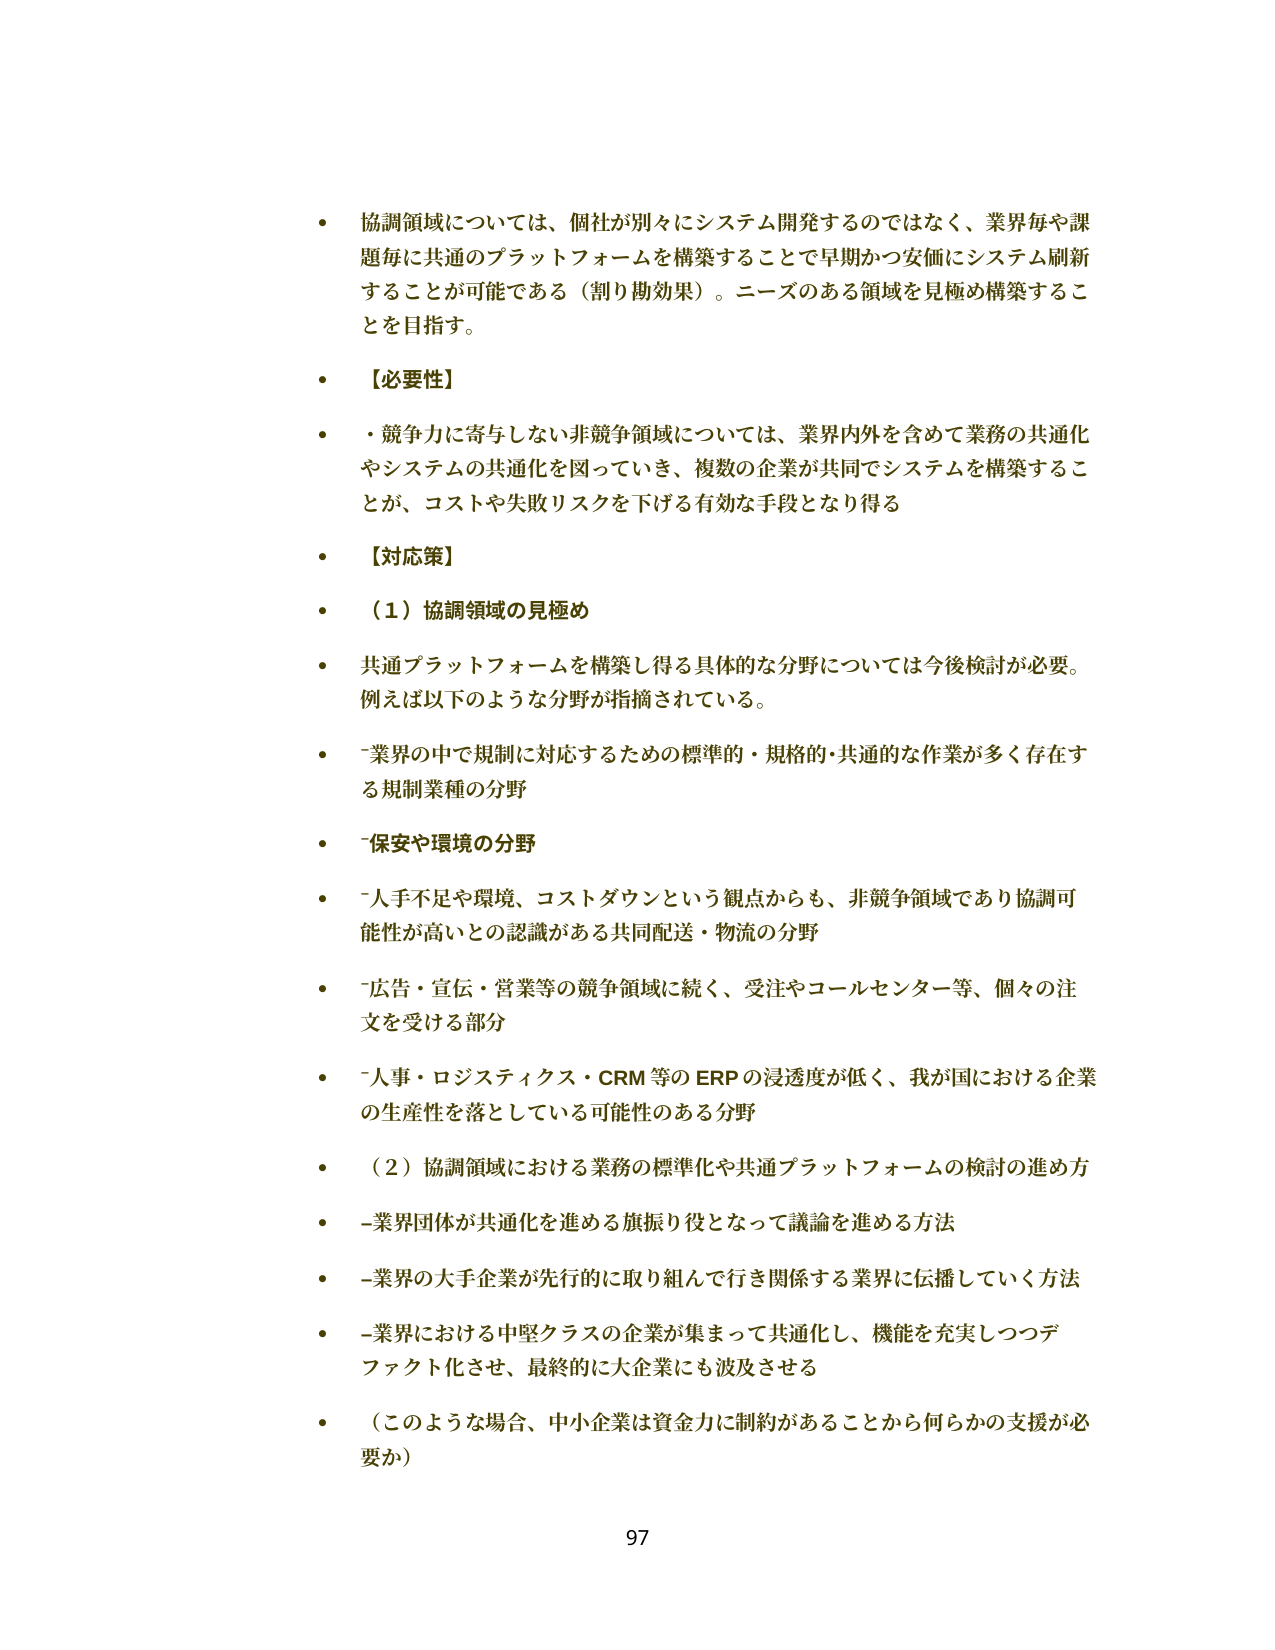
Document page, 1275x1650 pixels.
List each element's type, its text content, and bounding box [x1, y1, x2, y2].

list 協調領域については、個社が別々にシステム開発するのではなく、業界毎や課題毎に共通のプラットフォームを構築することで早期かつ安価にシステム刷新することが可能である（割り勘効果）。ニーズのある領域を見極め構築することを目指す。 [319, 207, 1098, 340]
list –業界の大手企業が先行的に取り組んで行き関係する業界に伝播していく方法 [319, 1262, 1098, 1292]
list 共通プラットフォームを構築し得る具体的な分野については今後検討が必要。例えば以下のような分野が指摘されている。 [319, 649, 1098, 714]
list （２）協調領域における業務の標準化や共通プラットフォームの検討の進め方 [319, 1152, 1098, 1181]
list 【必要性】 [319, 365, 1098, 393]
list ⁻人手不足や環境、コストダウンという観点からも、非競争領域であり協調可能性が高いとの認識がある共同配送・物流の分野 [319, 882, 1098, 947]
list ⁻人事・ロジスティクス・CRM等のERPの浸透度が低く、我が国における企業の生産性を落としている可能性のある分野 [319, 1062, 1098, 1126]
list ⁻保安や環境の分野 [319, 829, 1098, 857]
list ・競争力に寄与しない非競争領域については、業界内外を含めて業務の共通化やシステムの共通化を図っていき、複数の企業が共同でシステムを構築することが、コストや失敗リスクを下げる有効な手段となり得る [319, 418, 1098, 517]
list ⁻広告・宣伝・営業等の競争領域に続く、受注やコールセンター等、個々の注文を受ける部分 [319, 972, 1098, 1036]
list –業界団体が共通化を進める旗振り役となって議論を進める方法 [319, 1207, 1098, 1237]
list 【対応策】 [319, 542, 1098, 571]
list ⁻業界の中で規制に対応するための標準的・規格的･共通的な作業が多く存在する規制業種の分野 [319, 739, 1098, 803]
list （このような場合、中小企業は資金力に制約があることから何らかの支援が必要か） [319, 1407, 1098, 1471]
list （１）協調領域の見極め [319, 596, 1098, 624]
list –業界における中堅クラスの企業が集まって共通化し、機能を充実しつつデファクト化させ、最終的に大企業にも波及させる [319, 1317, 1098, 1381]
